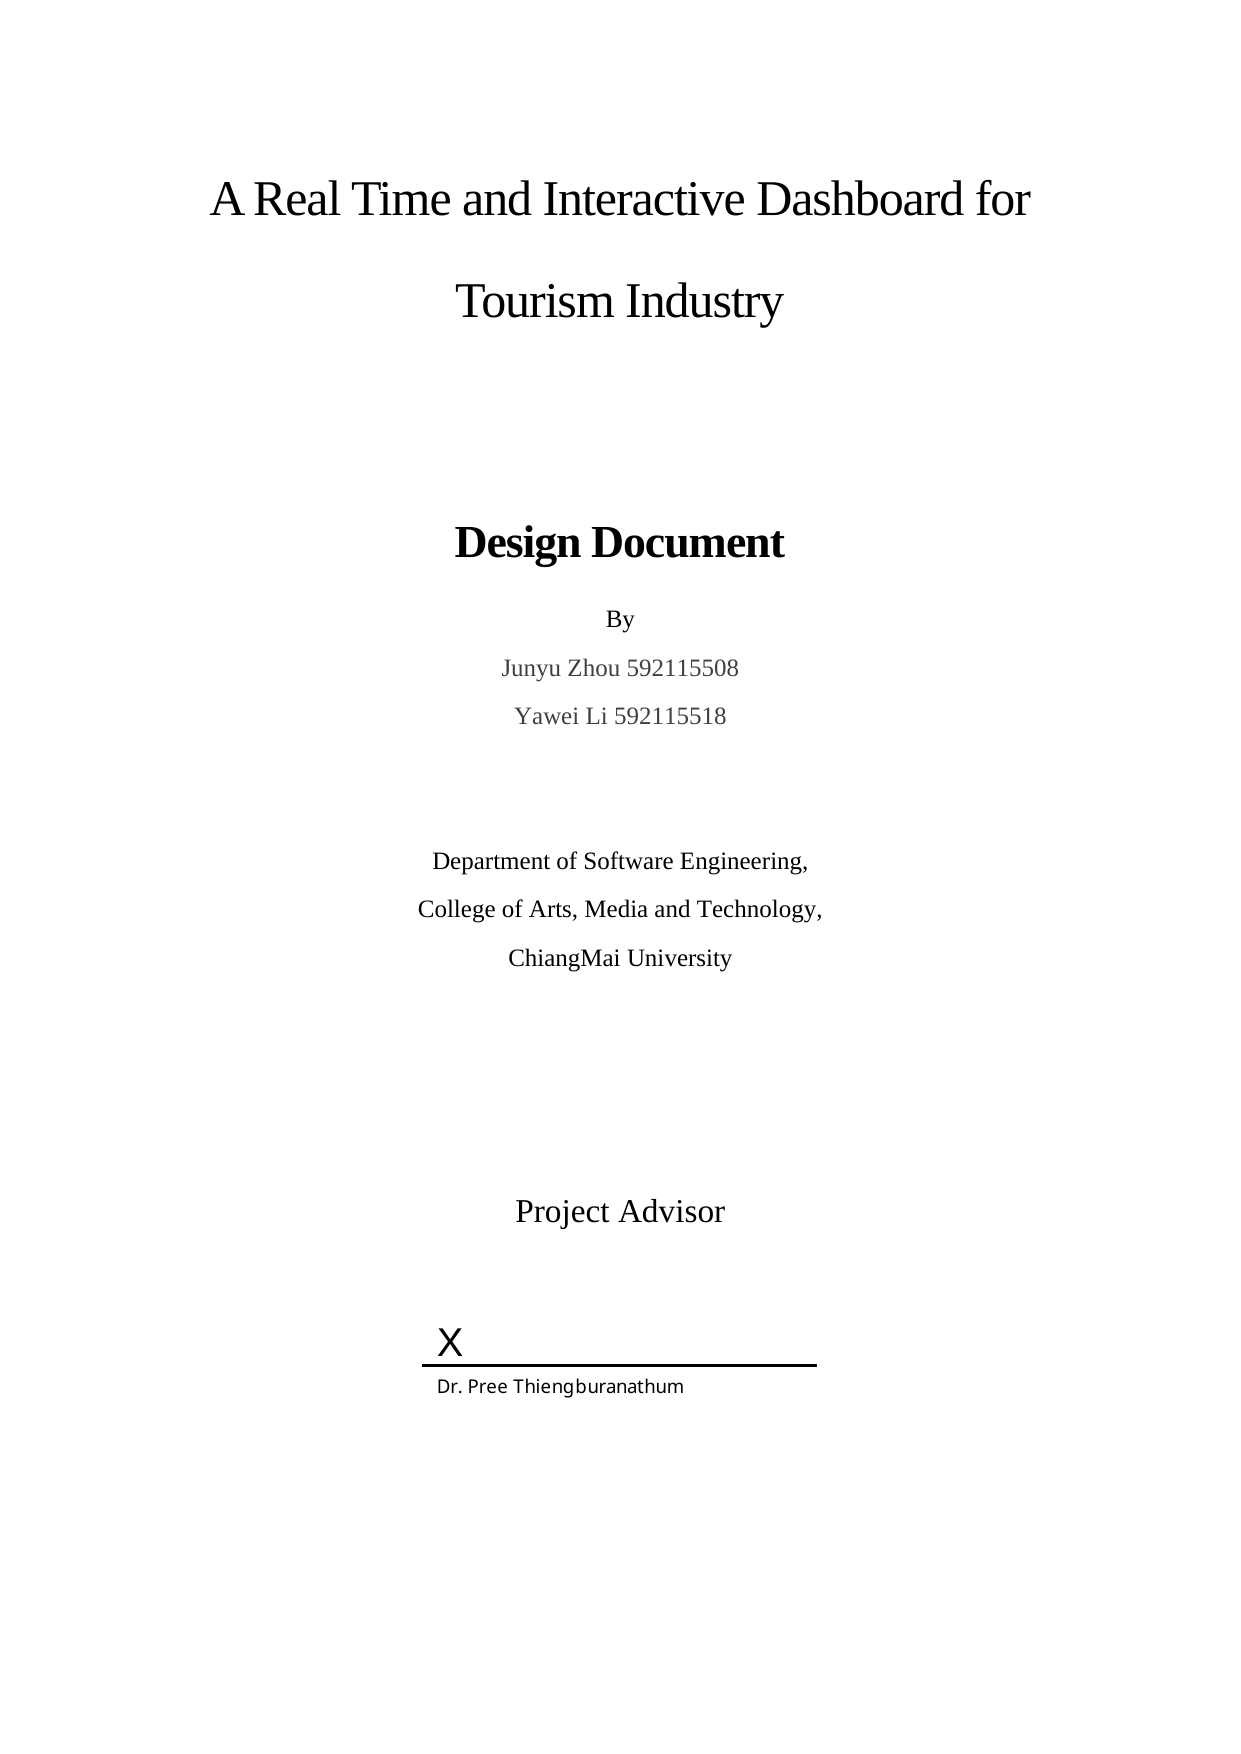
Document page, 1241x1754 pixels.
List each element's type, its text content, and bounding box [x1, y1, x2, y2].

text Project Advisor [212, 1177, 1028, 1245]
text Design Document [212, 507, 1028, 575]
title A Real Time and Interactive Dashboard for Tourism Industry [187, 164, 1053, 334]
text By [212, 602, 1028, 636]
text Department of Software Engineering, [212, 843, 1028, 877]
text Yawei Li 592115518 [212, 698, 1028, 732]
text ChiangMai University [212, 940, 1028, 974]
text College of Arts, Media and Technology, [212, 892, 1028, 926]
text Junyu Zhou 592115508 [212, 650, 1028, 684]
